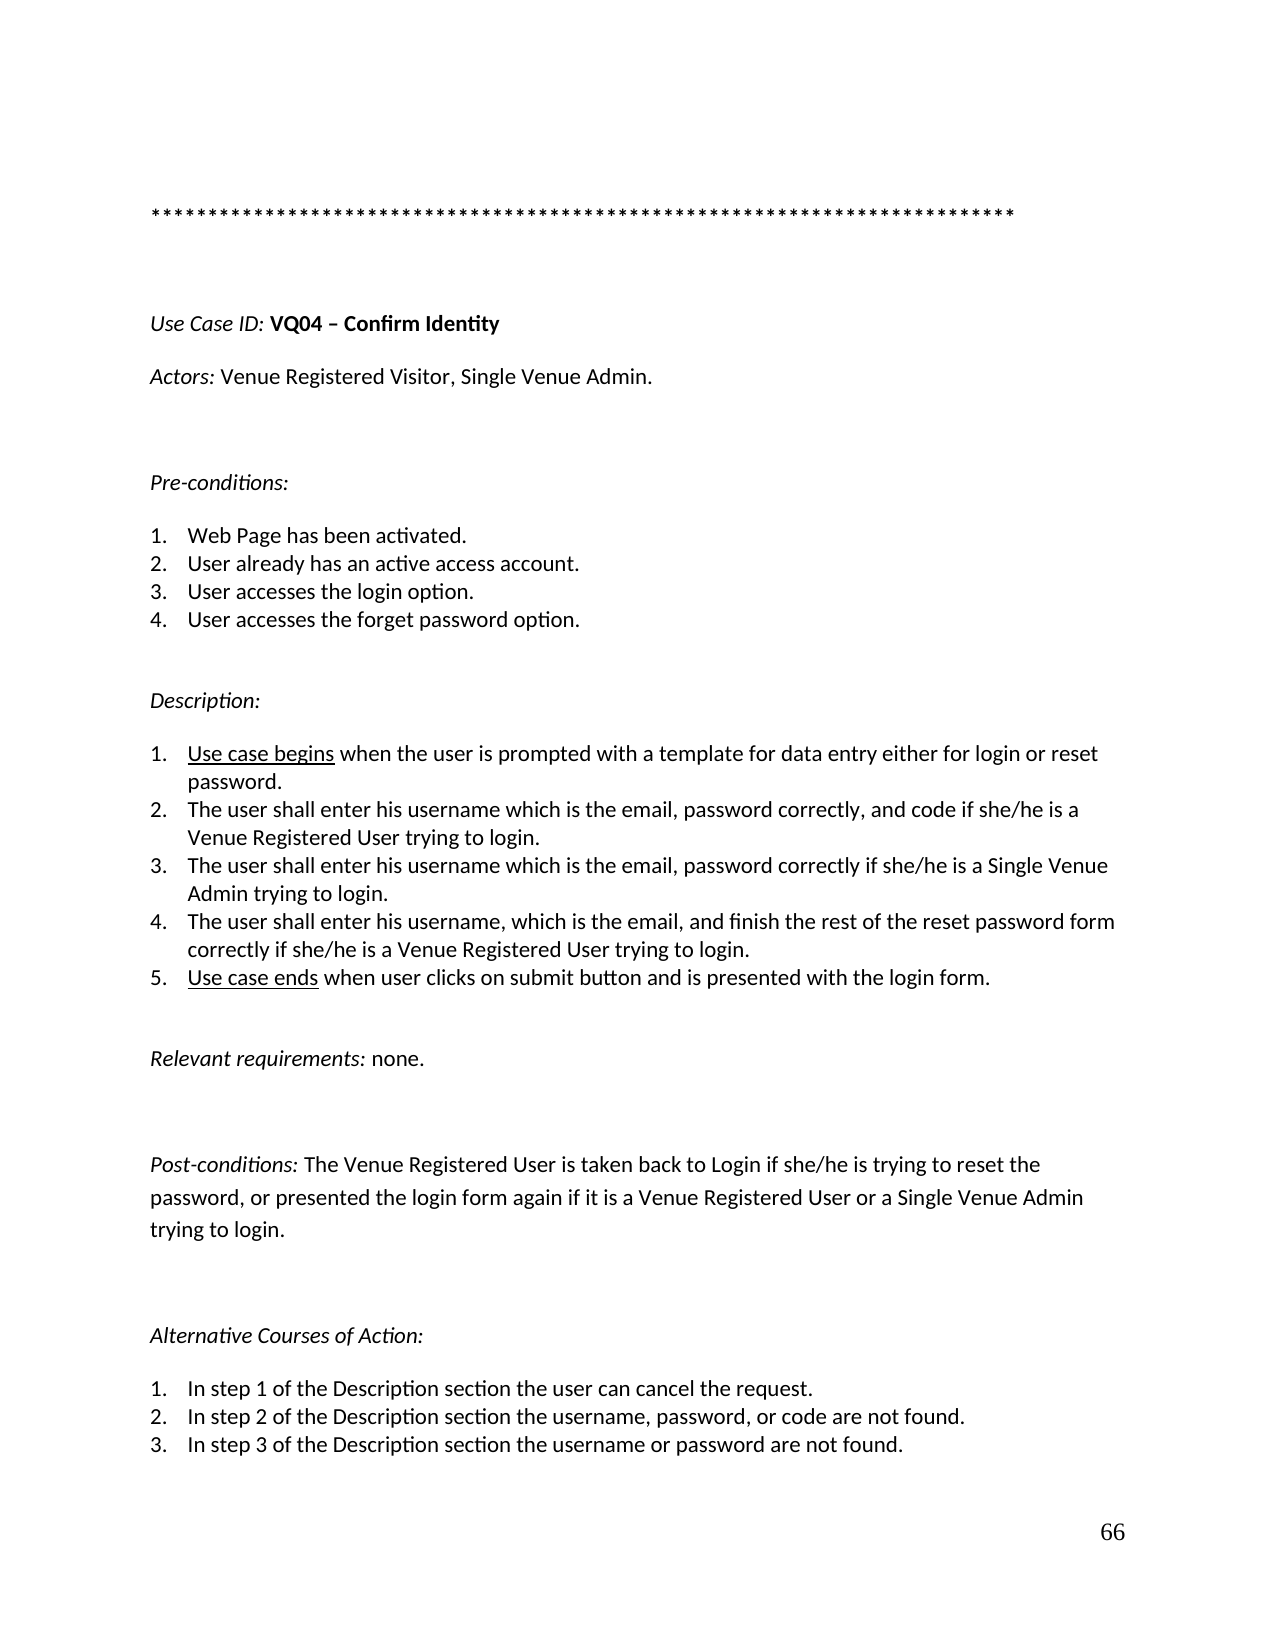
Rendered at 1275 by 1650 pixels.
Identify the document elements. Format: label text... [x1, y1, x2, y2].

text Description: [150, 686, 1125, 714]
list User accesses the login option. [150, 577, 1125, 605]
list Use case ends when user clicks on submit button and is presented with the login form. [150, 963, 1125, 991]
list Use case begins when the user is prompted with a template for data entry either for login or reset password. [150, 739, 1125, 795]
text Actors: Venue Registered Visitor, Single Venue Admin. [150, 362, 1125, 390]
list In step 2 of the Description section the username, password, or code are not found. [150, 1402, 1125, 1430]
text Post-conditions: The Venue Registered User is taken back to Login if she/he is trying to reset the password, or presented the login form again if it is a Venue Registered User or a Single Venue Admin trying to login. [150, 1151, 1125, 1243]
text Pre-conditions: [150, 468, 1125, 496]
text Use Case ID: VQ04 – Confirm Identity [150, 309, 1125, 337]
text Relevant requirements: none. [150, 1044, 1125, 1072]
text Alternative Courses of Action: [150, 1321, 1125, 1349]
list The user shall enter his username, which is the email, and finish the rest of the reset password form correctly if she/he is a Venue Registered User trying to login. [150, 907, 1125, 963]
list The user shall enter his username which is the email, password correctly if she/he is a Single Venue Admin trying to login. [150, 851, 1125, 907]
list User already has an active access account. [150, 549, 1125, 577]
list In step 3 of the Description section the username or password are not found. [150, 1430, 1125, 1458]
list The user shall enter his username which is the email, password correctly, and code if she/he is a Venue Registered User trying to login. [150, 795, 1125, 851]
list Web Page has been activated. [150, 521, 1125, 549]
list User accesses the forget password option. [150, 605, 1125, 633]
text **************************************************************************** [150, 203, 1125, 231]
list In step 1 of the Description section the user can cancel the request. [150, 1374, 1125, 1402]
